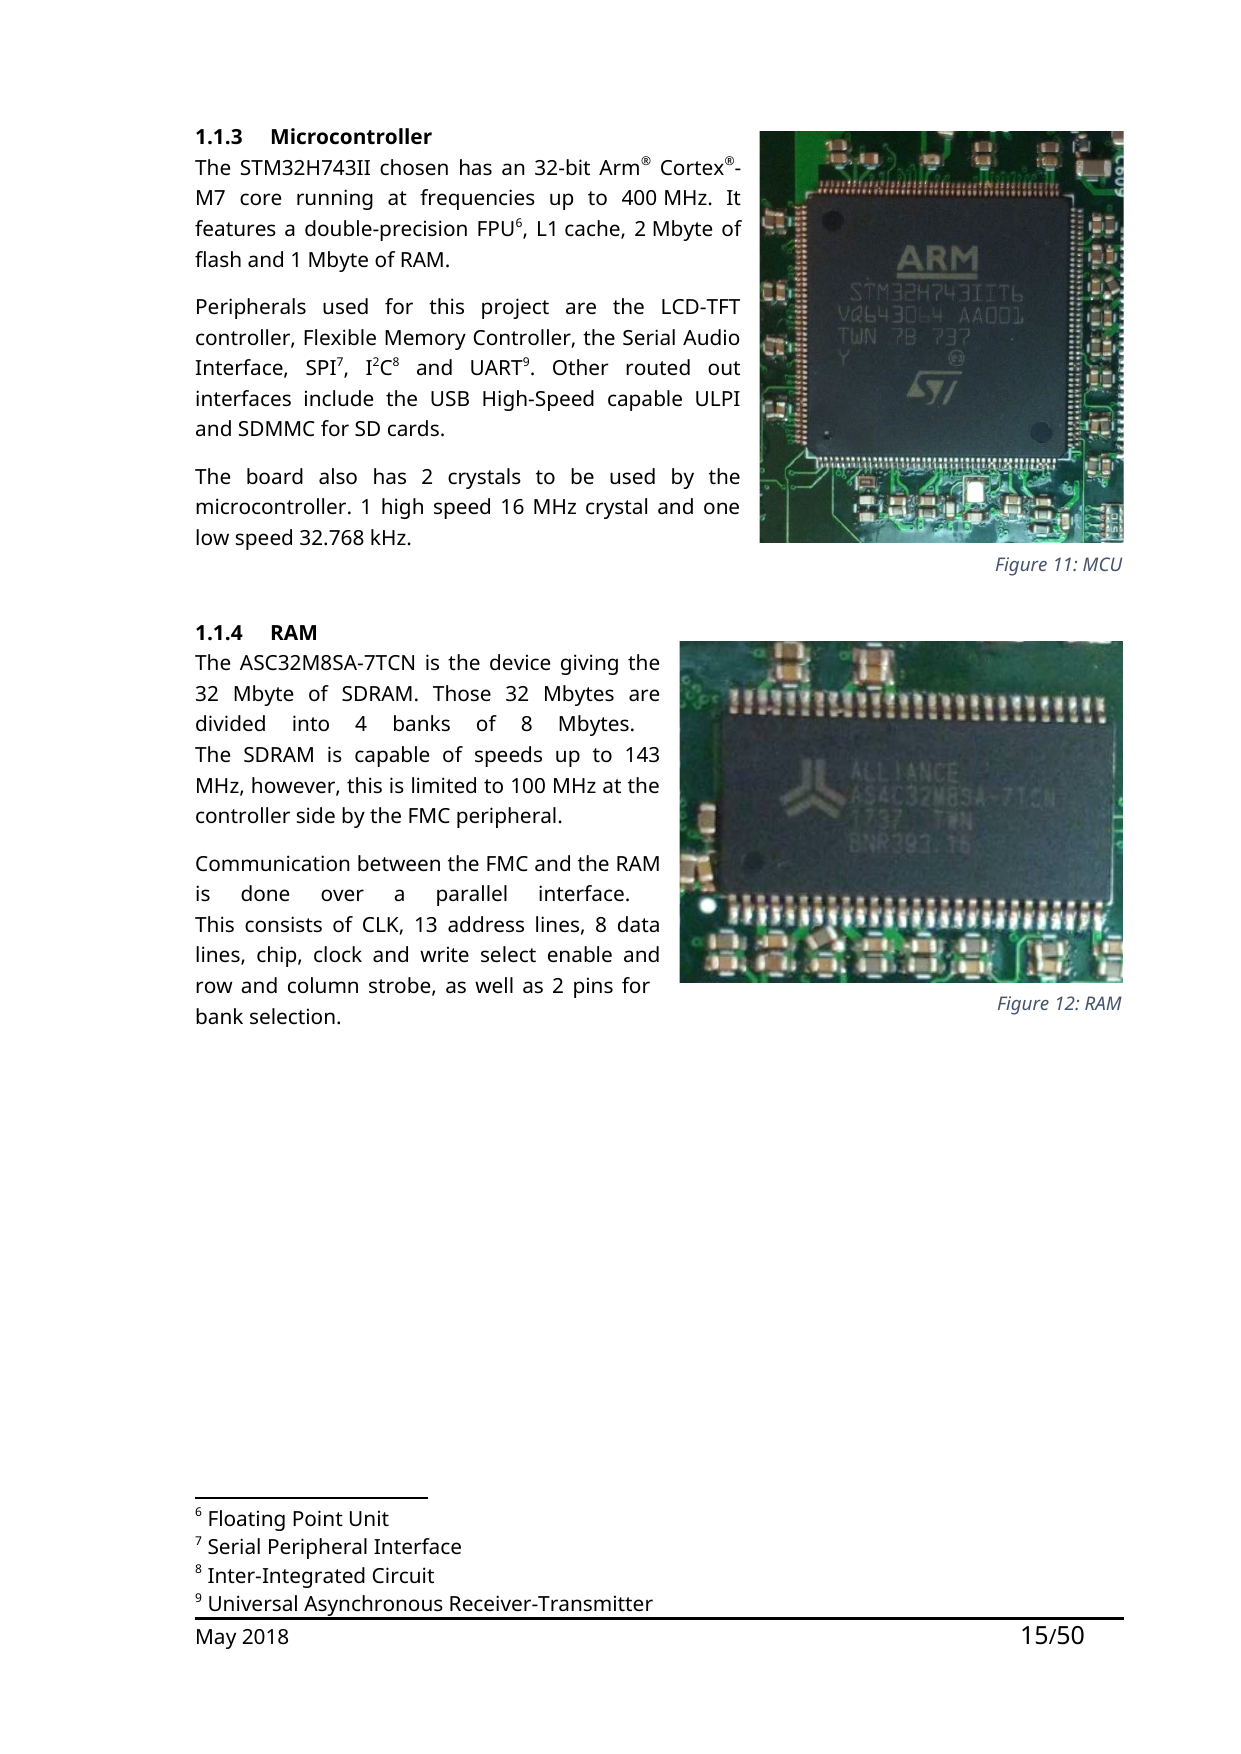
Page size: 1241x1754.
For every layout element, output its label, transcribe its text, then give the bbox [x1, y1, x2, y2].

text The board also has 2 crystals to be used by the microcontroller. 1 high speed 16 MHz crystal and one low speed 32.768 kHz. [195, 462, 1122, 552]
text Peripherals used for this project are the LCD-TFT controller, Flexible Memory Controller, the Serial Audio Interface, SPI, I2C and UART. Other routed out interfaces include the USB High-Speed capable ULPI and SDMMC for SD cards. [195, 292, 759, 443]
picture [759, 131, 1124, 543]
text The STM32H743II chosen has an 32-bit Arm® Cortex®-M7 core running at frequencies up to 400 MHz. It features a double-precision FPU, L1 cache, 2 Mbyte of flash and 1 Mbyte of RAM. [195, 153, 759, 273]
text The ASC32M8SA-7TCN is the device giving the 32 Mbyte of SDRAM. Those 32 Mbytes are divided into 4 banks of 8 Mbytes. The SDRAM is capable of speeds up to 143 MHz, however, this is limited to 100 MHz at the controller side by the FMC peripheral. [195, 648, 679, 830]
subtitle RAM [195, 618, 1122, 646]
subtitle Microcontroller [195, 122, 1122, 151]
picture [679, 641, 1123, 983]
text Communication between the FMC and the RAM is done over a parallel interface. This consists of CLK, 13 address lines, 8 data lines, chip, clock and write select enable and row and column strobe, as well as 2 pins for bank selection. [195, 849, 1122, 1030]
